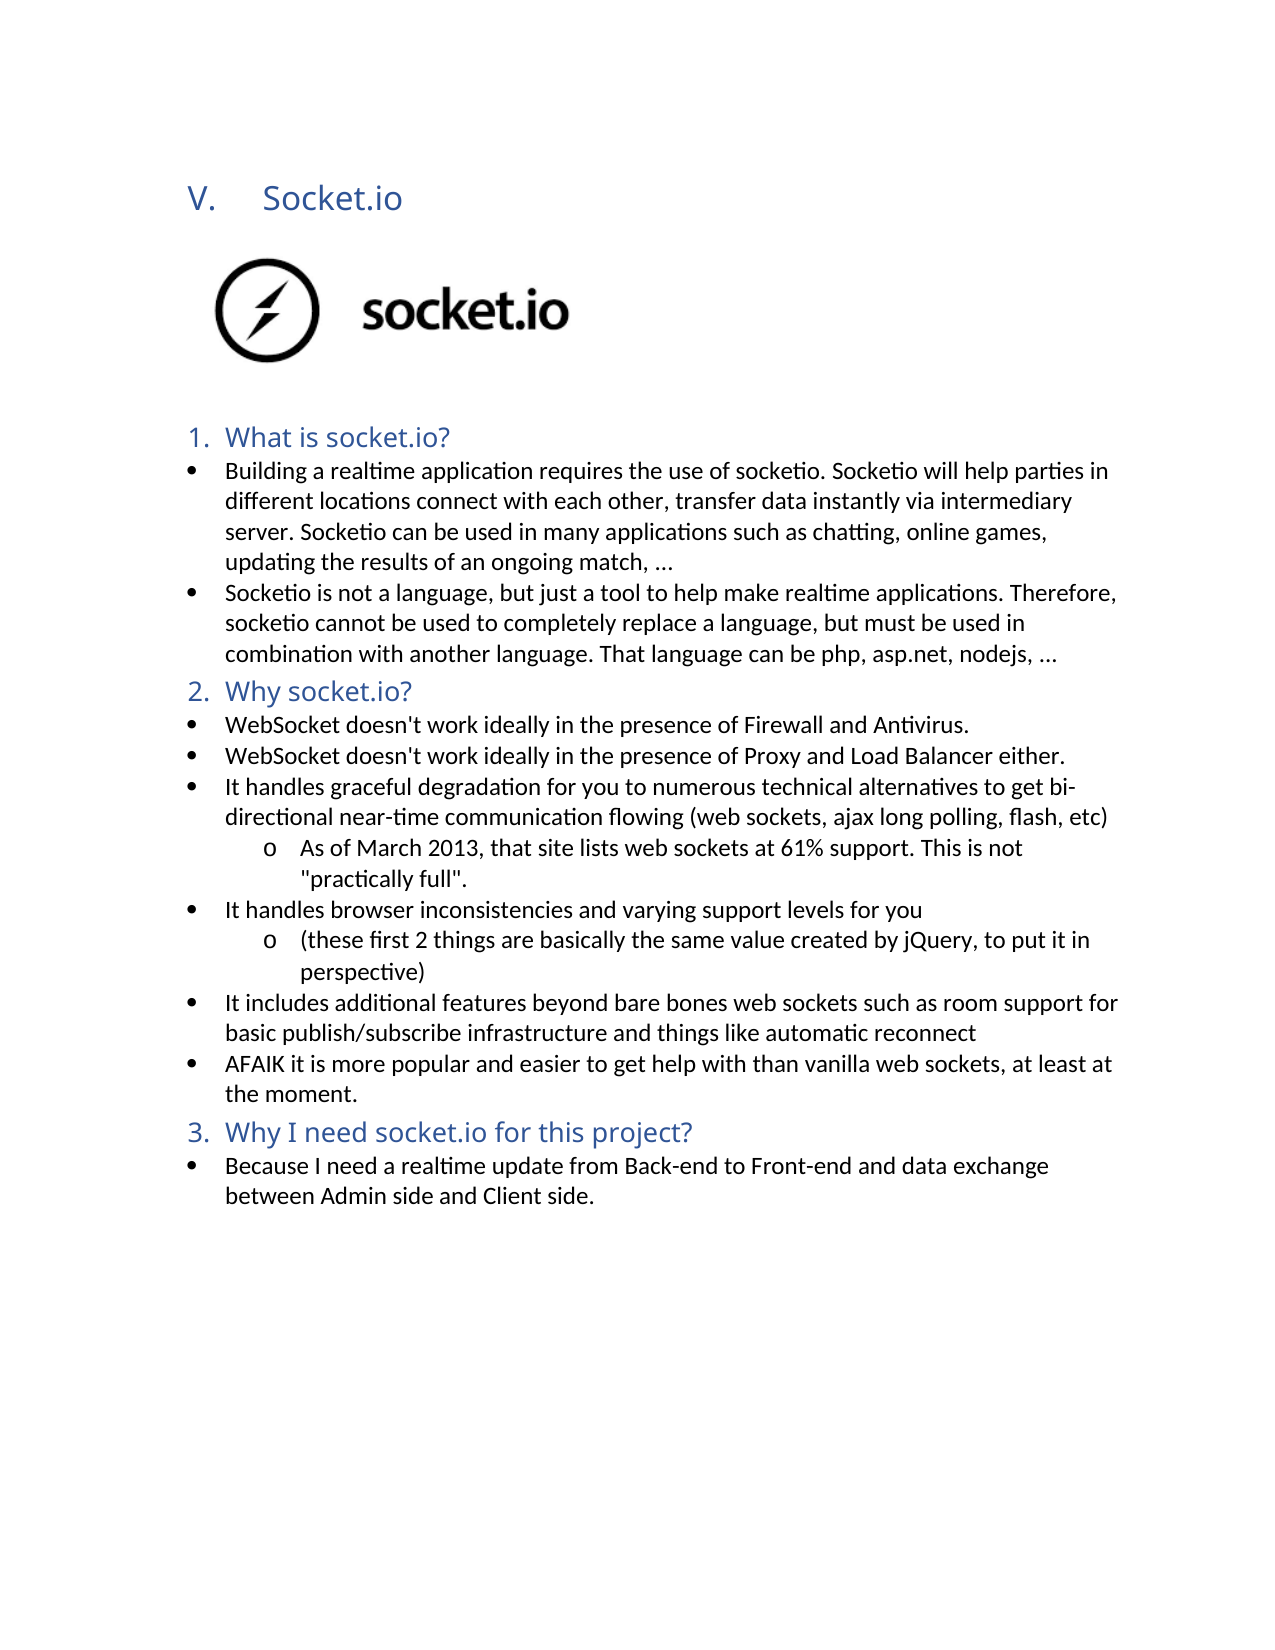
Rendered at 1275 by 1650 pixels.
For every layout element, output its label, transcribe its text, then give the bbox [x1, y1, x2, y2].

list It includes additional features beyond bare bones web sockets such as room support for basic publish/subscribe infrastructure and things like automatic reconnect [187, 987, 1125, 1048]
subtitle What is socket.io? [187, 418, 1125, 455]
list Socketio is not a language, but just a tool to help make realtime applications. Therefore, socketio cannot be used to completely replace a language, but must be used in combination with another language. That language can be php, asp.net, nodejs, ... [187, 577, 1125, 669]
list WebSocket doesn't work ideally in the presence of Firewall and Antivirus. [187, 710, 1125, 740]
list WebSocket doesn't work ideally in the presence of Proxy and Load Balancer either. [187, 740, 1125, 771]
list (these first 2 things are basically the same value created by jQuery, to put it in perspective) [262, 924, 1125, 987]
list It handles browser inconsistencies and varying support levels for you [187, 894, 1125, 924]
subtitle Why socket.io? [187, 673, 1125, 710]
subtitle Why I need socket.io for this project? [187, 1113, 1125, 1150]
list It handles graceful degradation for you to numerous technical alternatives to get bi-directional near-time communication flowing (web sockets, ajax long polling, flash, etc) [187, 771, 1125, 832]
picture [187, 220, 600, 414]
list Building a realtime application requires the use of socketio. Socketio will help parties in different locations connect with each other, transfer data instantly via intermediary server. Socketio can be used in many applications such as chatting, online games, updating the results of an ongoing match, ... [187, 455, 1125, 577]
list Because I need a realtime update from Back-end to Front-end and data exchange between Admin side and Client side. [187, 1150, 1125, 1211]
subtitle Socket.io [187, 175, 1125, 220]
list As of March 2013, that site lists web sockets at 61% support. This is not "practically full". [262, 832, 1125, 894]
list AFAIK it is more popular and easier to get help with than vanilla web sockets, at least at the moment. [187, 1048, 1125, 1109]
